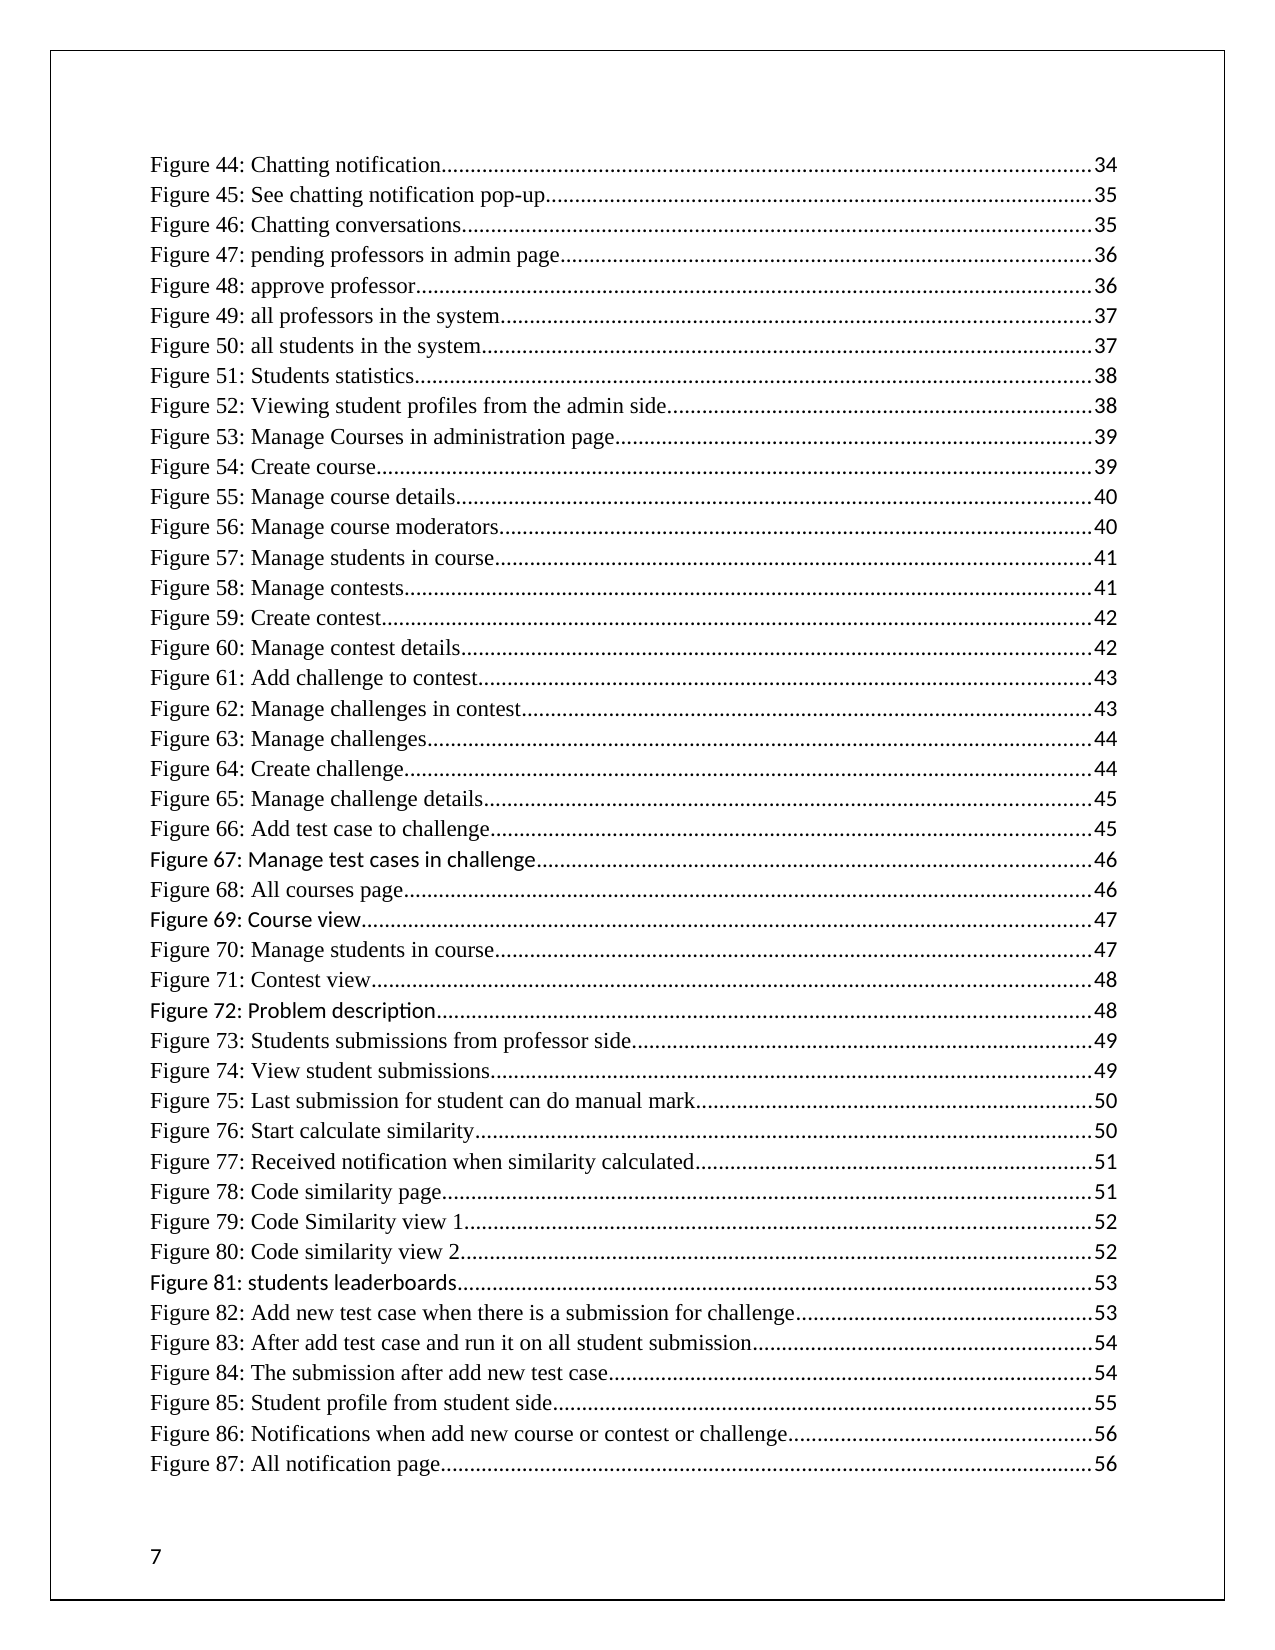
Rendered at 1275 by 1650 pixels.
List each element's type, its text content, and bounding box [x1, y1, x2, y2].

text Figure 85: Student profile from student side 55 [150, 1388, 1118, 1417]
text Figure 49: all professors in the system 37 [150, 301, 1118, 329]
text Figure 77: Received notification when similarity calculated 51 [150, 1147, 1118, 1175]
text Figure 68: All courses page 46 [150, 875, 1118, 903]
text Figure 82: Add new test case when there is a submission for challenge 53 [150, 1298, 1118, 1326]
text Figure 58: Manage contests 41 [150, 573, 1118, 601]
text Figure 55: Manage course details 40 [150, 482, 1118, 510]
text Figure 54: Create course 39 [150, 452, 1118, 480]
text Figure 62: Manage challenges in contest 43 [150, 694, 1118, 722]
text Figure 80: Code similarity view 2 52 [150, 1237, 1118, 1266]
text Figure 51: Students statistics 38 [150, 361, 1118, 389]
text Figure 81: students leaderboards 53 [150, 1268, 1118, 1296]
text Figure 76: Start calculate similarity 50 [150, 1117, 1118, 1145]
text Figure 45: See chatting notification pop-up 35 [150, 180, 1118, 208]
text Figure 44: Chatting notification 34 [150, 150, 1118, 178]
text Figure 60: Manage contest details 42 [150, 633, 1118, 661]
text Figure 73: Students submissions from professor side 49 [150, 1026, 1118, 1054]
text Figure 50: all students in the system 37 [150, 331, 1118, 359]
text Figure 67: Manage test cases in challenge 46 [150, 845, 1118, 873]
text Figure 61: Add challenge to contest 43 [150, 663, 1118, 692]
text Figure 86: Notifications when add new course or contest or challenge 56 [150, 1419, 1118, 1447]
text Figure 71: Contest view 48 [150, 966, 1118, 994]
text Figure 69: Course view 47 [150, 905, 1118, 933]
text Figure 79: Code Similarity view 1 52 [150, 1207, 1118, 1235]
text Figure 75: Last submission for student can do manual mark 50 [150, 1086, 1118, 1114]
text Figure 65: Manage challenge details 45 [150, 784, 1118, 812]
text Figure 84: The submission after add new test case 54 [150, 1358, 1118, 1386]
text Figure 87: All notification page 56 [150, 1449, 1118, 1477]
text Figure 63: Manage challenges 44 [150, 724, 1118, 752]
text Figure 56: Manage course moderators 40 [150, 512, 1118, 541]
text Figure 52: Viewing student profiles from the admin side. 38 [150, 392, 1118, 420]
text Figure 70: Manage students in course 47 [150, 935, 1118, 963]
text Figure 59: Create contest 42 [150, 603, 1118, 631]
text Figure 74: View student submissions 49 [150, 1056, 1118, 1084]
text Figure 47: pending professors in admin page 36 [150, 241, 1118, 269]
text Figure 66: Add test case to challenge 45 [150, 814, 1118, 843]
text Figure 57: Manage students in course 41 [150, 543, 1118, 571]
text Figure 78: Code similarity page 51 [150, 1177, 1118, 1205]
text Figure 48: approve professor 36 [150, 271, 1118, 299]
text Figure 72: Problem description 48 [150, 996, 1118, 1024]
text Figure 64: Create challenge 44 [150, 754, 1118, 782]
text Figure 53: Manage Courses in administration page 39 [150, 422, 1118, 450]
text Figure 83: After add test case and run it on all student submission 54 [150, 1328, 1118, 1356]
text Figure 46: Chatting conversations 35 [150, 210, 1118, 238]
